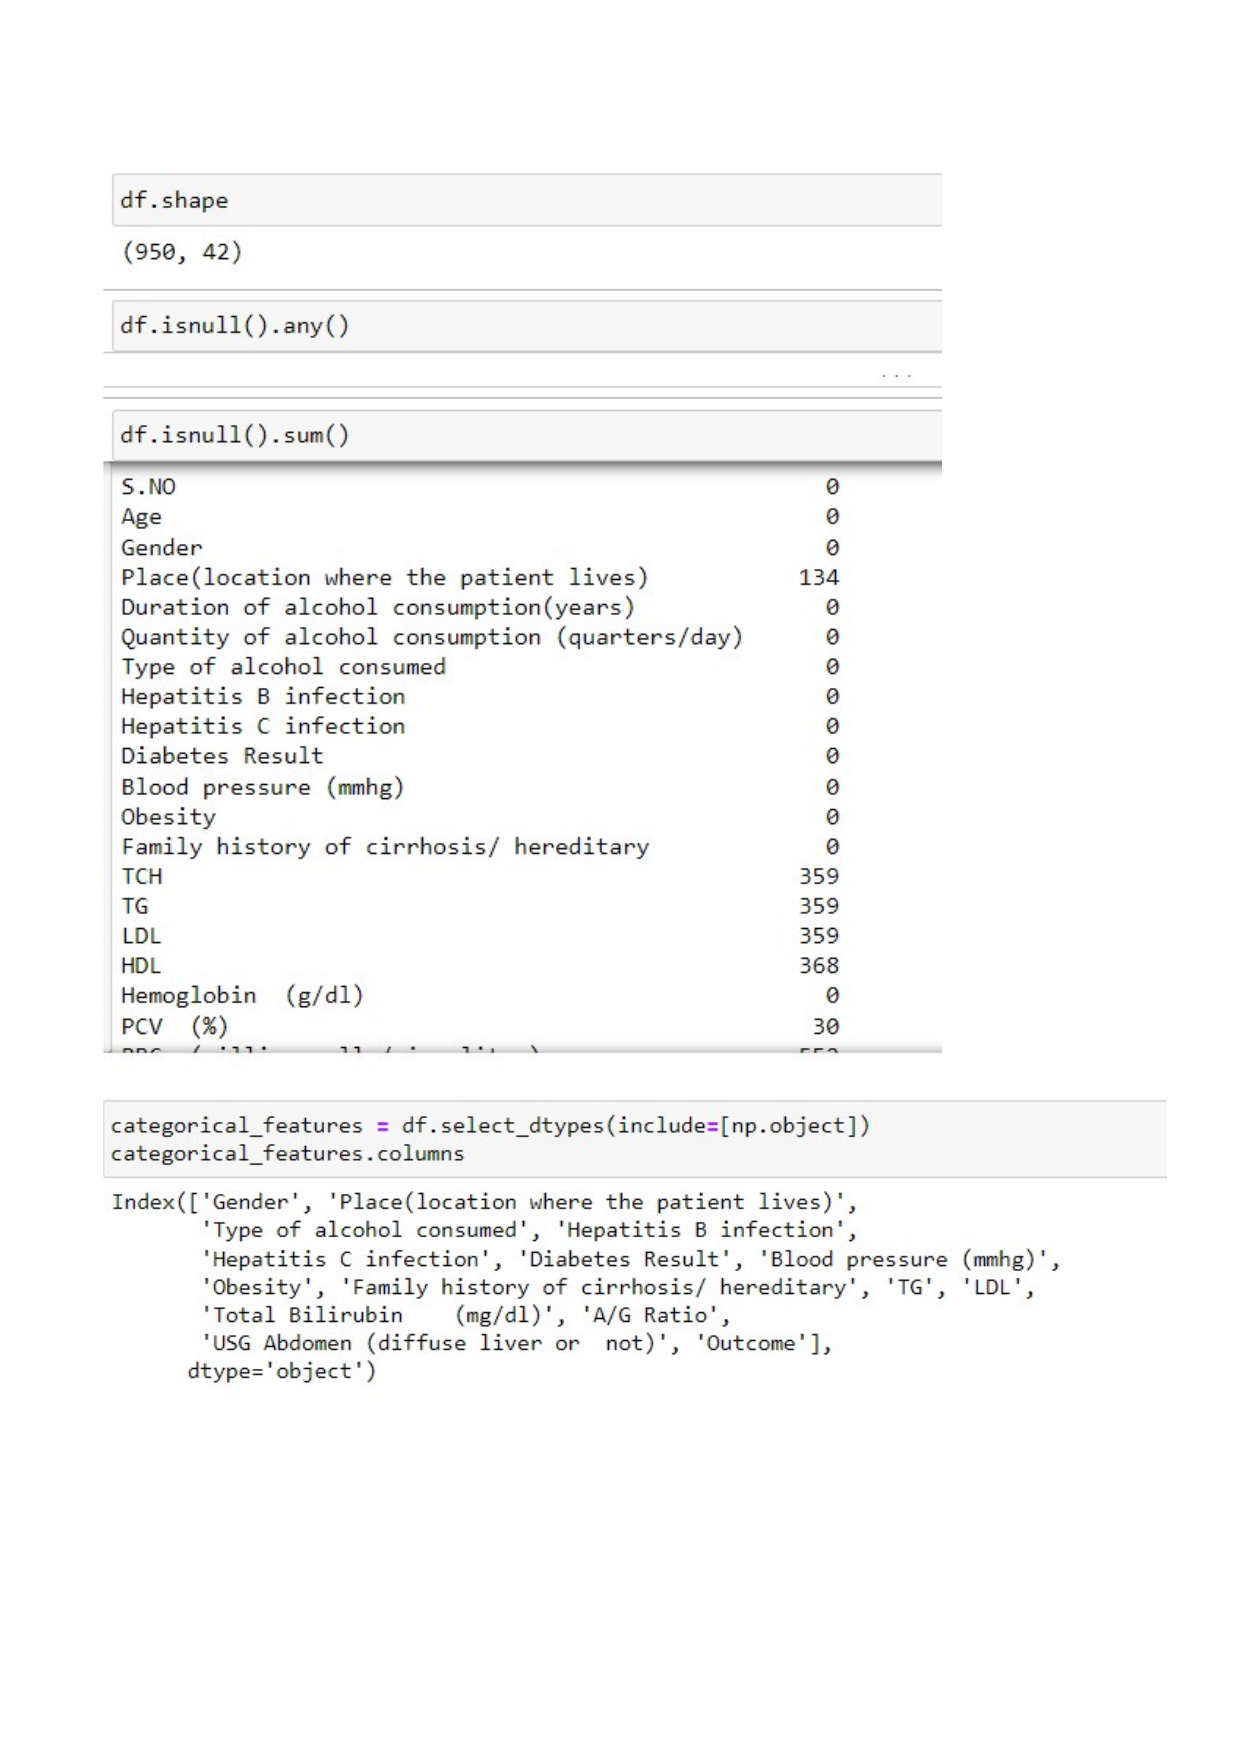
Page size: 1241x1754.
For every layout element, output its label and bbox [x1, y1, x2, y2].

picture [103, 1097, 1167, 1415]
picture [103, 147, 943, 1072]
